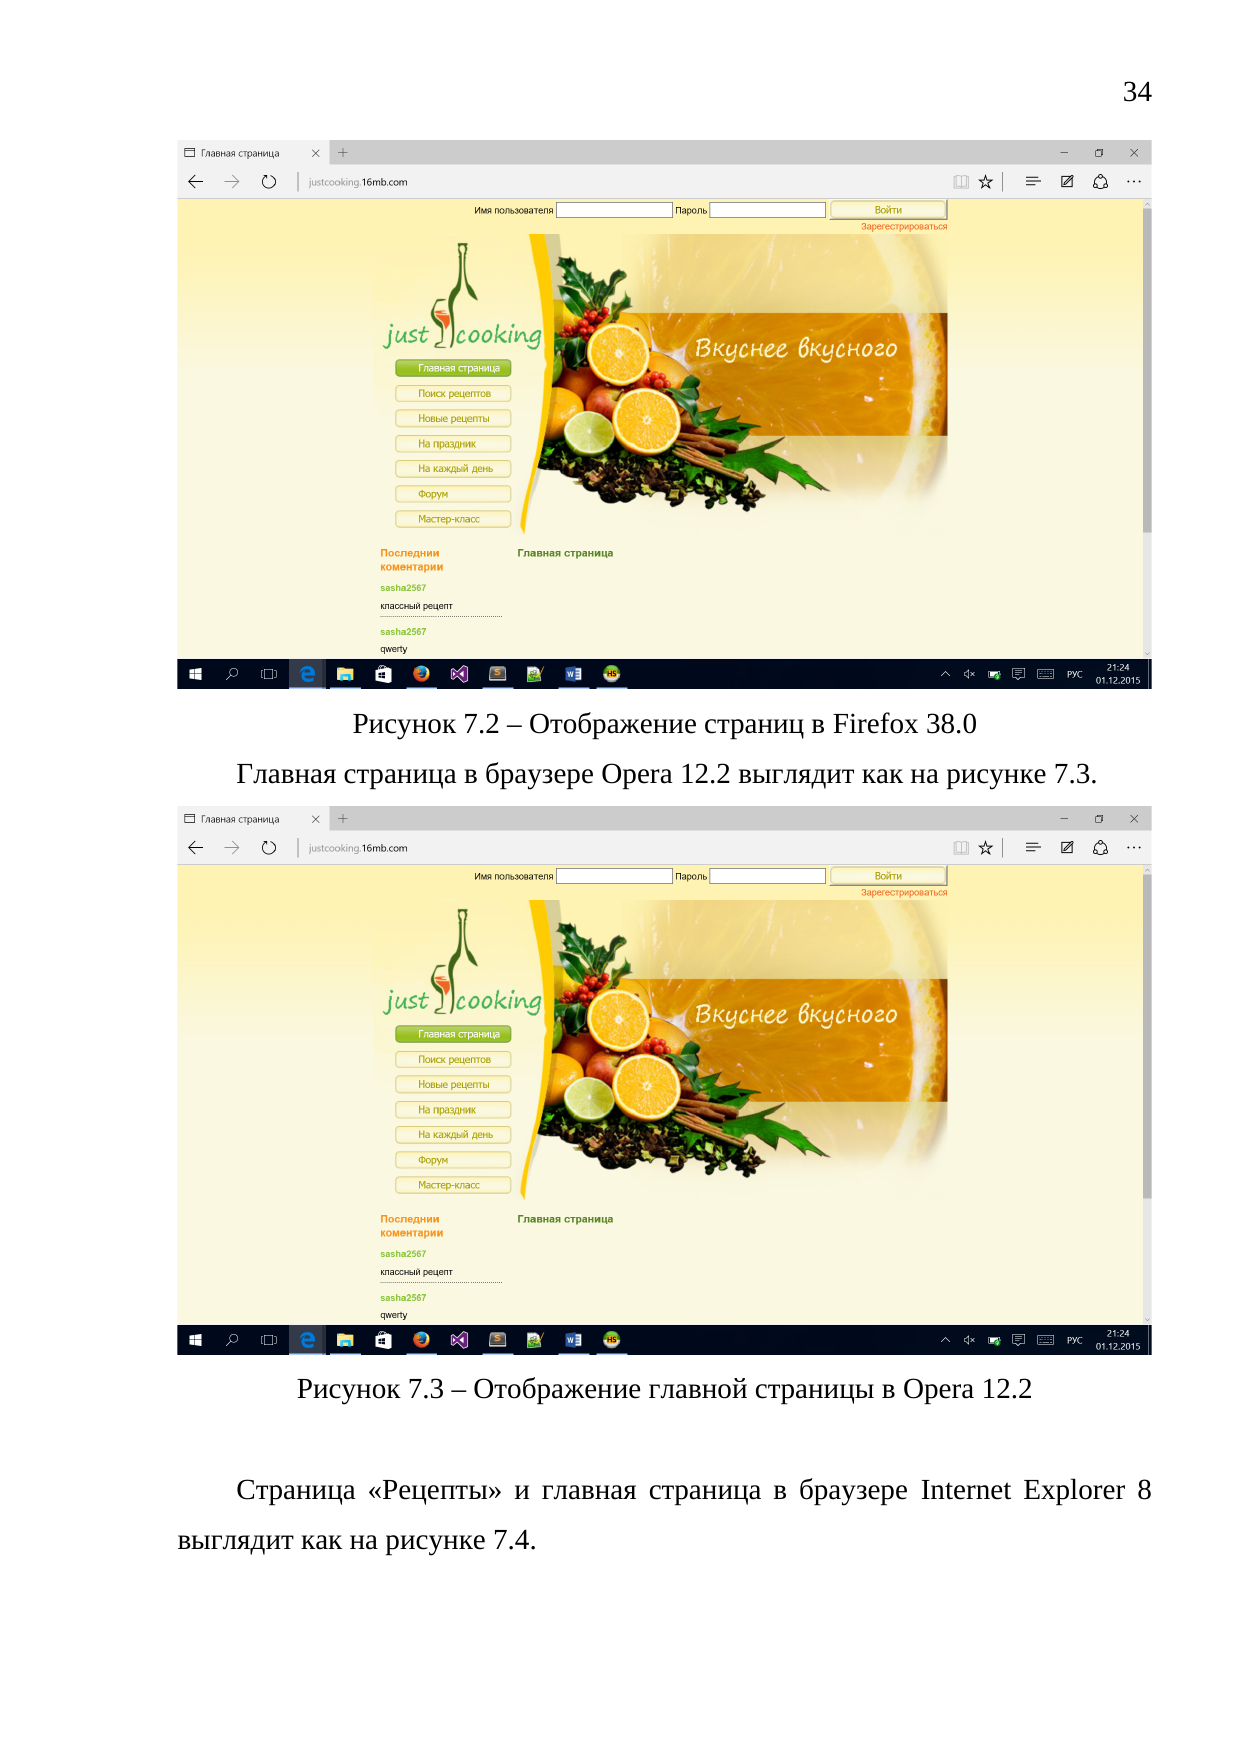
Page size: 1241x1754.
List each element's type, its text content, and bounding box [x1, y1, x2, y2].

picture [177, 806, 1152, 1355]
text Главная страница в браузере Opera 12.2 выглядит как на рисунке 7.3. [177, 756, 1152, 789]
text Рисунок 7.3 – Отображение главной страницы в Opera 12.2 [177, 1371, 1152, 1405]
text Страница «Рецепты» и главная страница в браузере Internet Explorer 8 выглядит как на рисунке 7.4. [177, 1472, 1152, 1556]
picture [177, 140, 1152, 689]
text Рисунок 7.2 – Отображение страниц в Firefox 38.0 [177, 706, 1152, 739]
